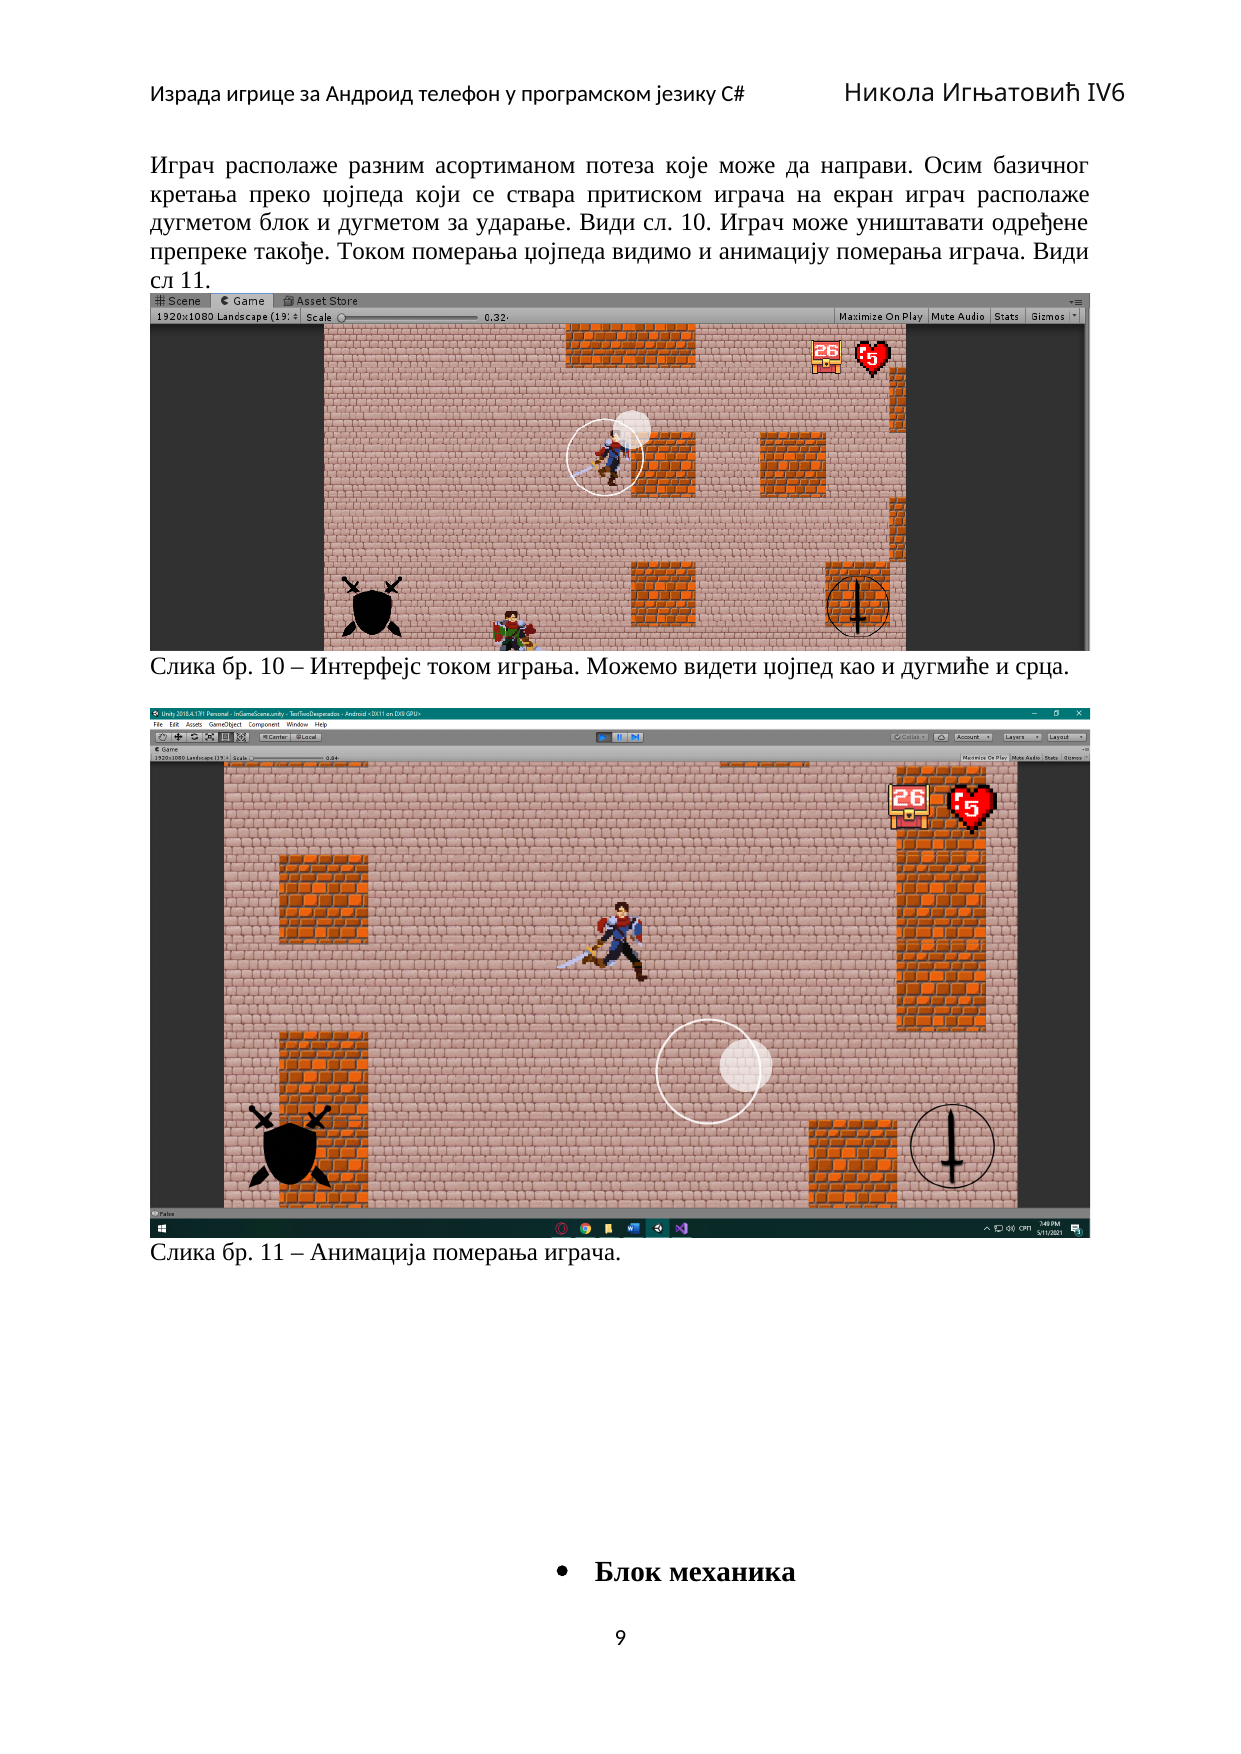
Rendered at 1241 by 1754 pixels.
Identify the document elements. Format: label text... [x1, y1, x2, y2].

text Слика бр. 11 – Анимација померања играча. [150, 1238, 1090, 1266]
text Слика бр. 10 – Интерфејс током играња. Можемо видети џојпед као и дугмиће и срца. [150, 651, 1090, 680]
picture [150, 708, 1091, 1238]
text Играч располаже разним асортиманом потеза које може да направи. Осим базичног кретања преко џојпеда који се ствара притиском играча на екран играч располаже дугметом блок и дугметом за ударање. Види сл. 10. Играч може уништавати одређене препреке такође. Током померања џојпеда видимо и анимацију померања играча. Види сл 11. [150, 150, 1090, 293]
list Блок механика [262, 1554, 1090, 1587]
picture [150, 293, 1091, 651]
